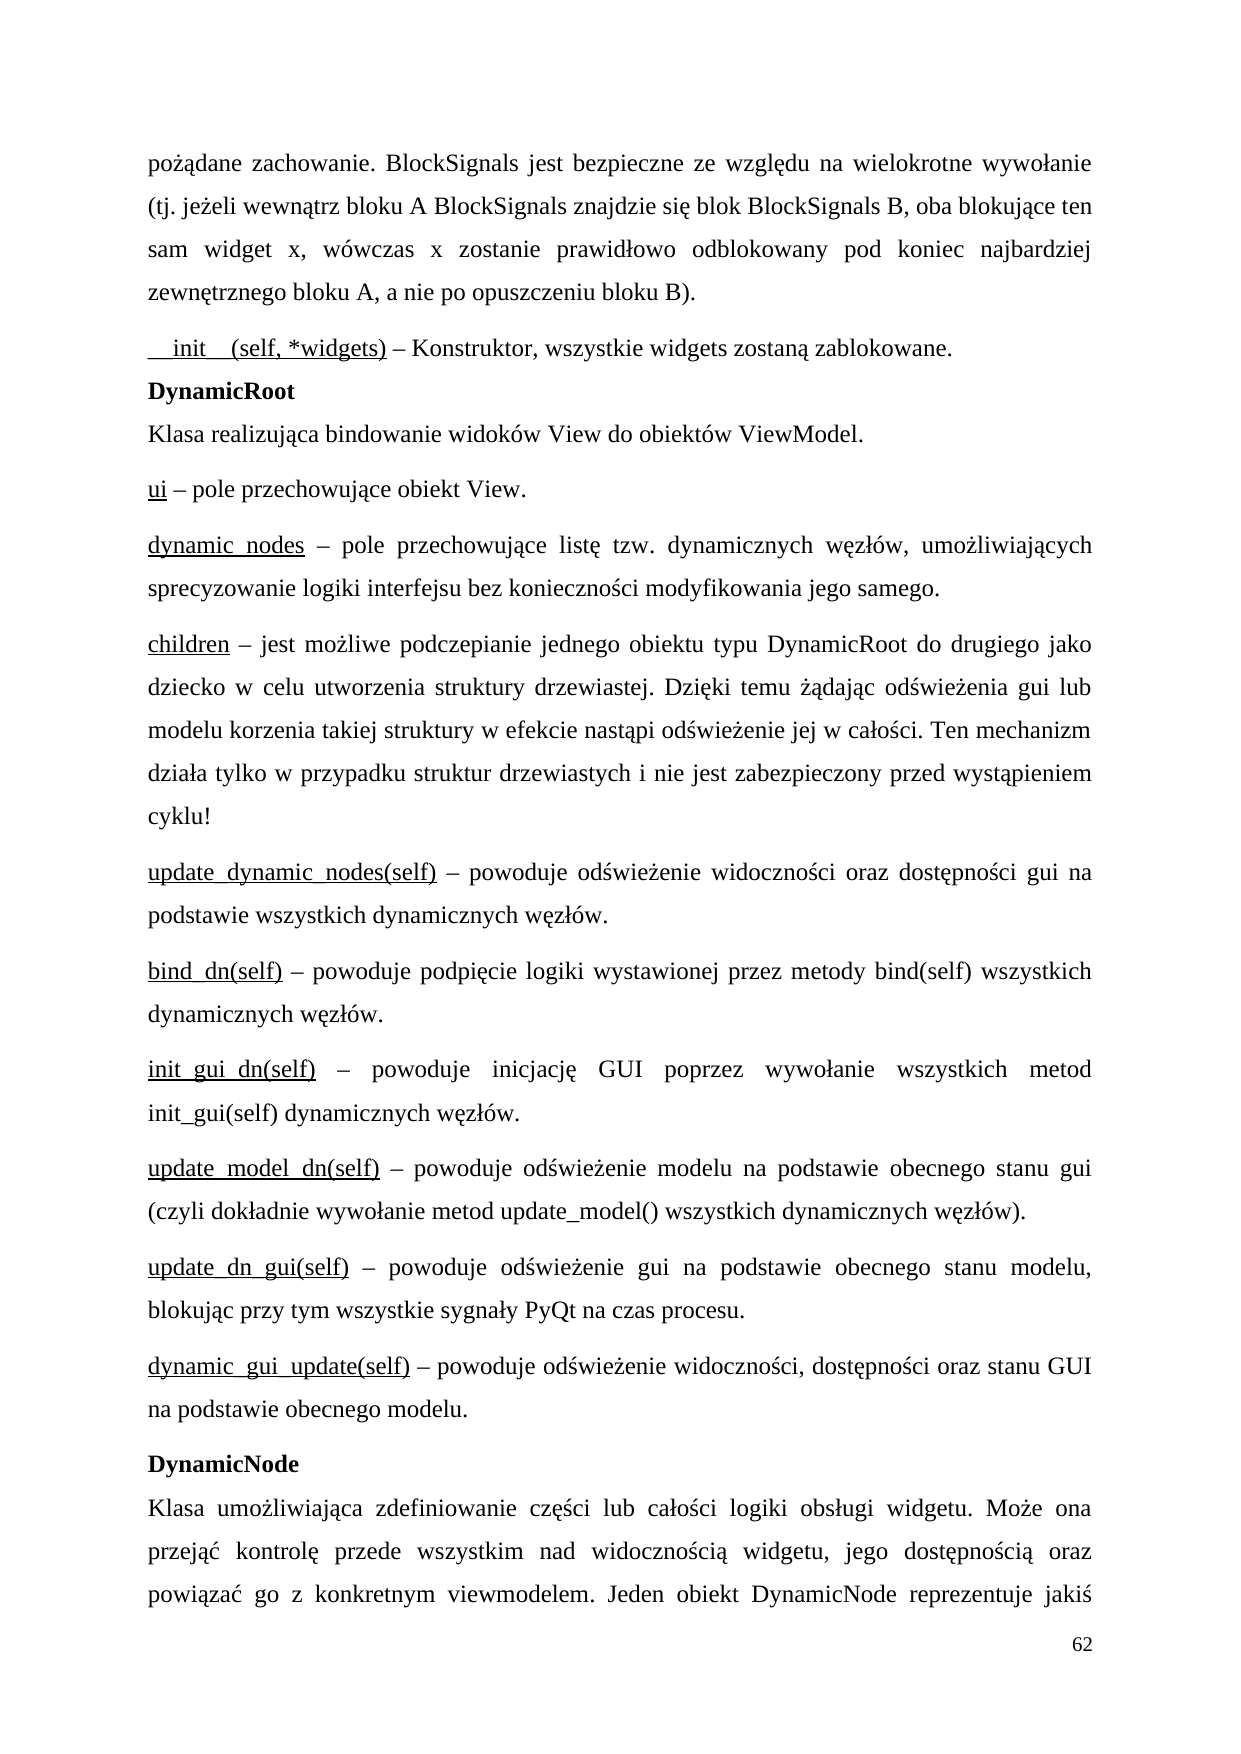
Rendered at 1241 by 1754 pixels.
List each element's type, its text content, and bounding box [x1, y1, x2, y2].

text __init__(self, *widgets) – Konstruktor, wszystkie widgets zostaną zablokowane. [148, 333, 1093, 361]
text update_model_dn(self) – powoduje odświeżenie modelu na podstawie obecnego stanu gui (czyli dokładnie wywołanie metod update_model() wszystkich dynamicznych węzłów). [148, 1153, 1093, 1225]
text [148, 148, 1093, 306]
text DynamicRoot [148, 376, 1093, 404]
text children – jest możliwe podczepianie jednego obiektu typu DynamicRoot do drugiego jako dziecko w celu utworzenia struktury drzewiastej. Dzięki temu żądając odświeżenia gui lub modelu korzenia takiej struktury w efekcie nastąpi odświeżenie jej w całości. Ten mechanizm działa tylko w przypadku struktur drzewiastych i nie jest zabezpieczony przed wystąpieniem cyklu! [148, 629, 1093, 830]
text init_gui_dn(self) – powoduje inicjację GUI poprzez wywołanie wszystkich metod init_gui(self) dynamicznych węzłów. [148, 1054, 1093, 1126]
text bind_dn(self) – powoduje podpięcie logiki wystawionej przez metody bind(self) wszystkich dynamicznych węzłów. [148, 956, 1093, 1028]
text DynamicNode [148, 1449, 1093, 1478]
text dynamic_nodes – pole przechowujące listę tzw. dynamicznych węzłów, umożliwiających sprecyzowanie logiki interfejsu bez konieczności modyfikowania jego samego. [148, 530, 1093, 602]
text update_dynamic_nodes(self) – powoduje odświeżenie widoczności oraz dostępności gui na podstawie wszystkich dynamicznych węzłów. [148, 857, 1093, 929]
text update_dn_gui(self) – powoduje odświeżenie gui na podstawie obecnego stanu modelu, blokując przy tym wszystkie sygnały PyQt na czas procesu. [148, 1252, 1093, 1324]
text ui – pole przechowujące obiekt View. [148, 474, 1093, 503]
text Klasa realizująca bindowanie widoków View do obiektów ViewModel. [148, 419, 1093, 448]
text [148, 1493, 1093, 1608]
text dynamic_gui_update(self) – powoduje odświeżenie widoczności, dostępności oraz stanu GUI na podstawie obecnego modelu. [148, 1351, 1093, 1423]
